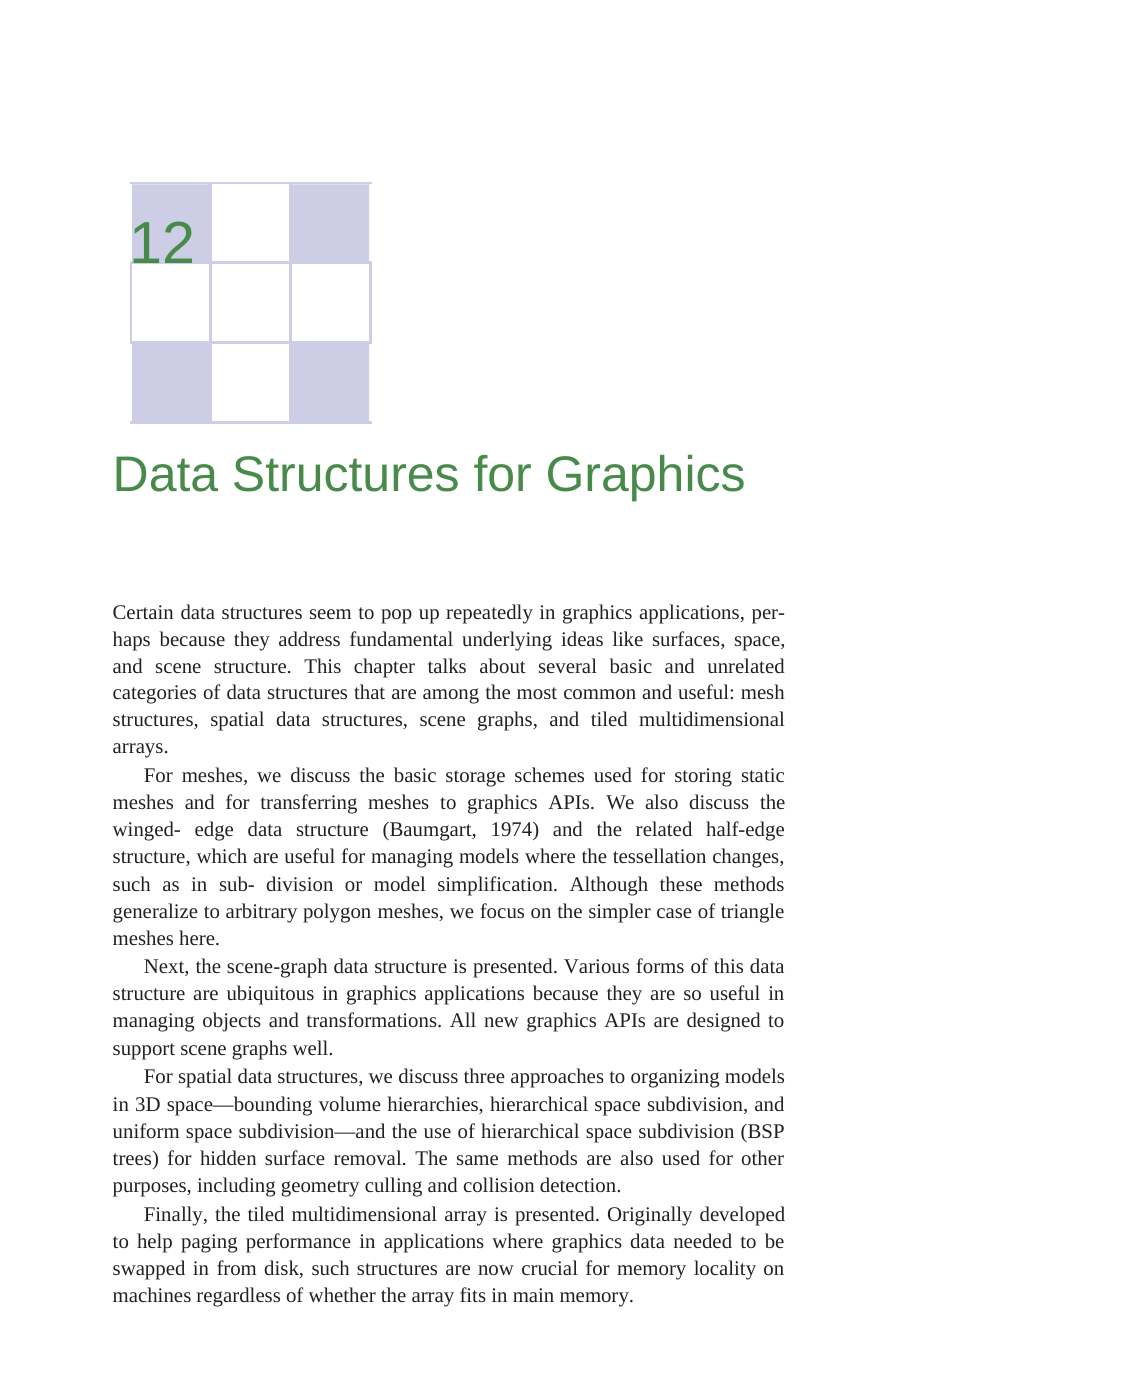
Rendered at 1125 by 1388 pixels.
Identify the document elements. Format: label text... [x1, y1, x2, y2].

text For meshes, we discuss the basic storage schemes used for storing static meshes and for transferring meshes to graphics APIs. We also discuss the winged- edge data structure (Baumgart, 1974) and the related half-edge structure, which are useful for managing models where the tessellation changes, such as in sub- division or model simplification. Although these methods generalize to arbitrary polygon meshes, we focus on the simpler case of triangle meshes here. [112, 763, 786, 950]
text For spatial data structures, we discuss three approaches to organizing models in 3D space—bounding volume hierarchies, hierarchical space subdivision, and uniform space subdivision—and the use of hierarchical space subdivision (BSP trees) for hidden surface removal. The same methods are also used for other purposes, including geometry culling and collision detection. [112, 1064, 786, 1197]
subtitle Data Structures for Graphics [112, 444, 1052, 502]
text Finally, the tiled multidimensional array is presented. Originally developed to help paging performance in applications where graphics data needed to be swapped in from disk, such structures are now crucial for memory locality on machines regardless of whether the array fits in main memory. [112, 1201, 786, 1307]
text Next, the scene-graph data structure is presented. Various forms of this data structure are ubiquitous in graphics applications because they are so useful in managing objects and transformations. All new graphics APIs are designed to support scene graphs well. [112, 954, 786, 1060]
text Certain data structures seem to pop up repeatedly in graphics applications, per- haps because they address fundamental underlying ideas like surfaces, space, and scene structure. This chapter talks about several basic and unrelated categories of data structures that are among the most common and useful: mesh structures, spatial data structures, scene graphs, and tiled multidimensional arrays. [112, 600, 786, 758]
